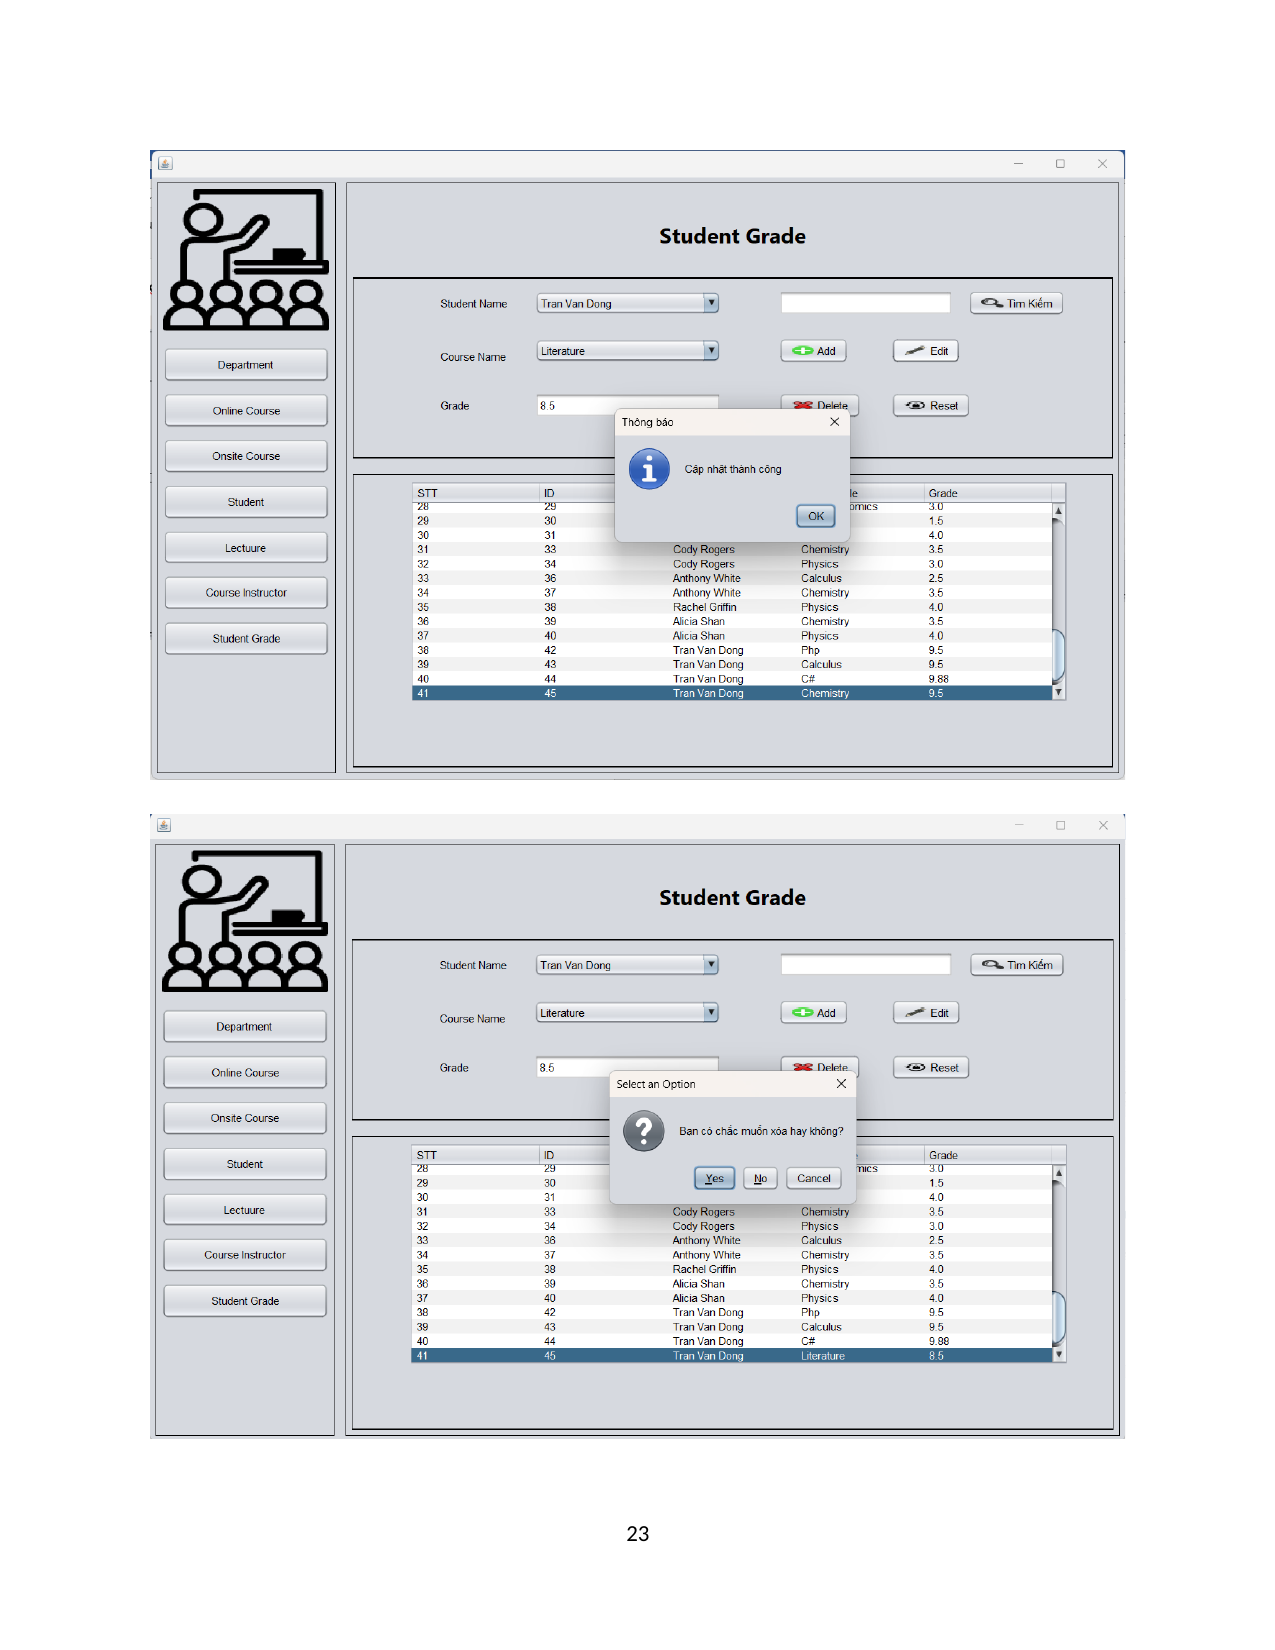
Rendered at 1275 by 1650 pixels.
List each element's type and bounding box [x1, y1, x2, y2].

picture [150, 150, 1125, 780]
picture [150, 814, 1125, 1439]
